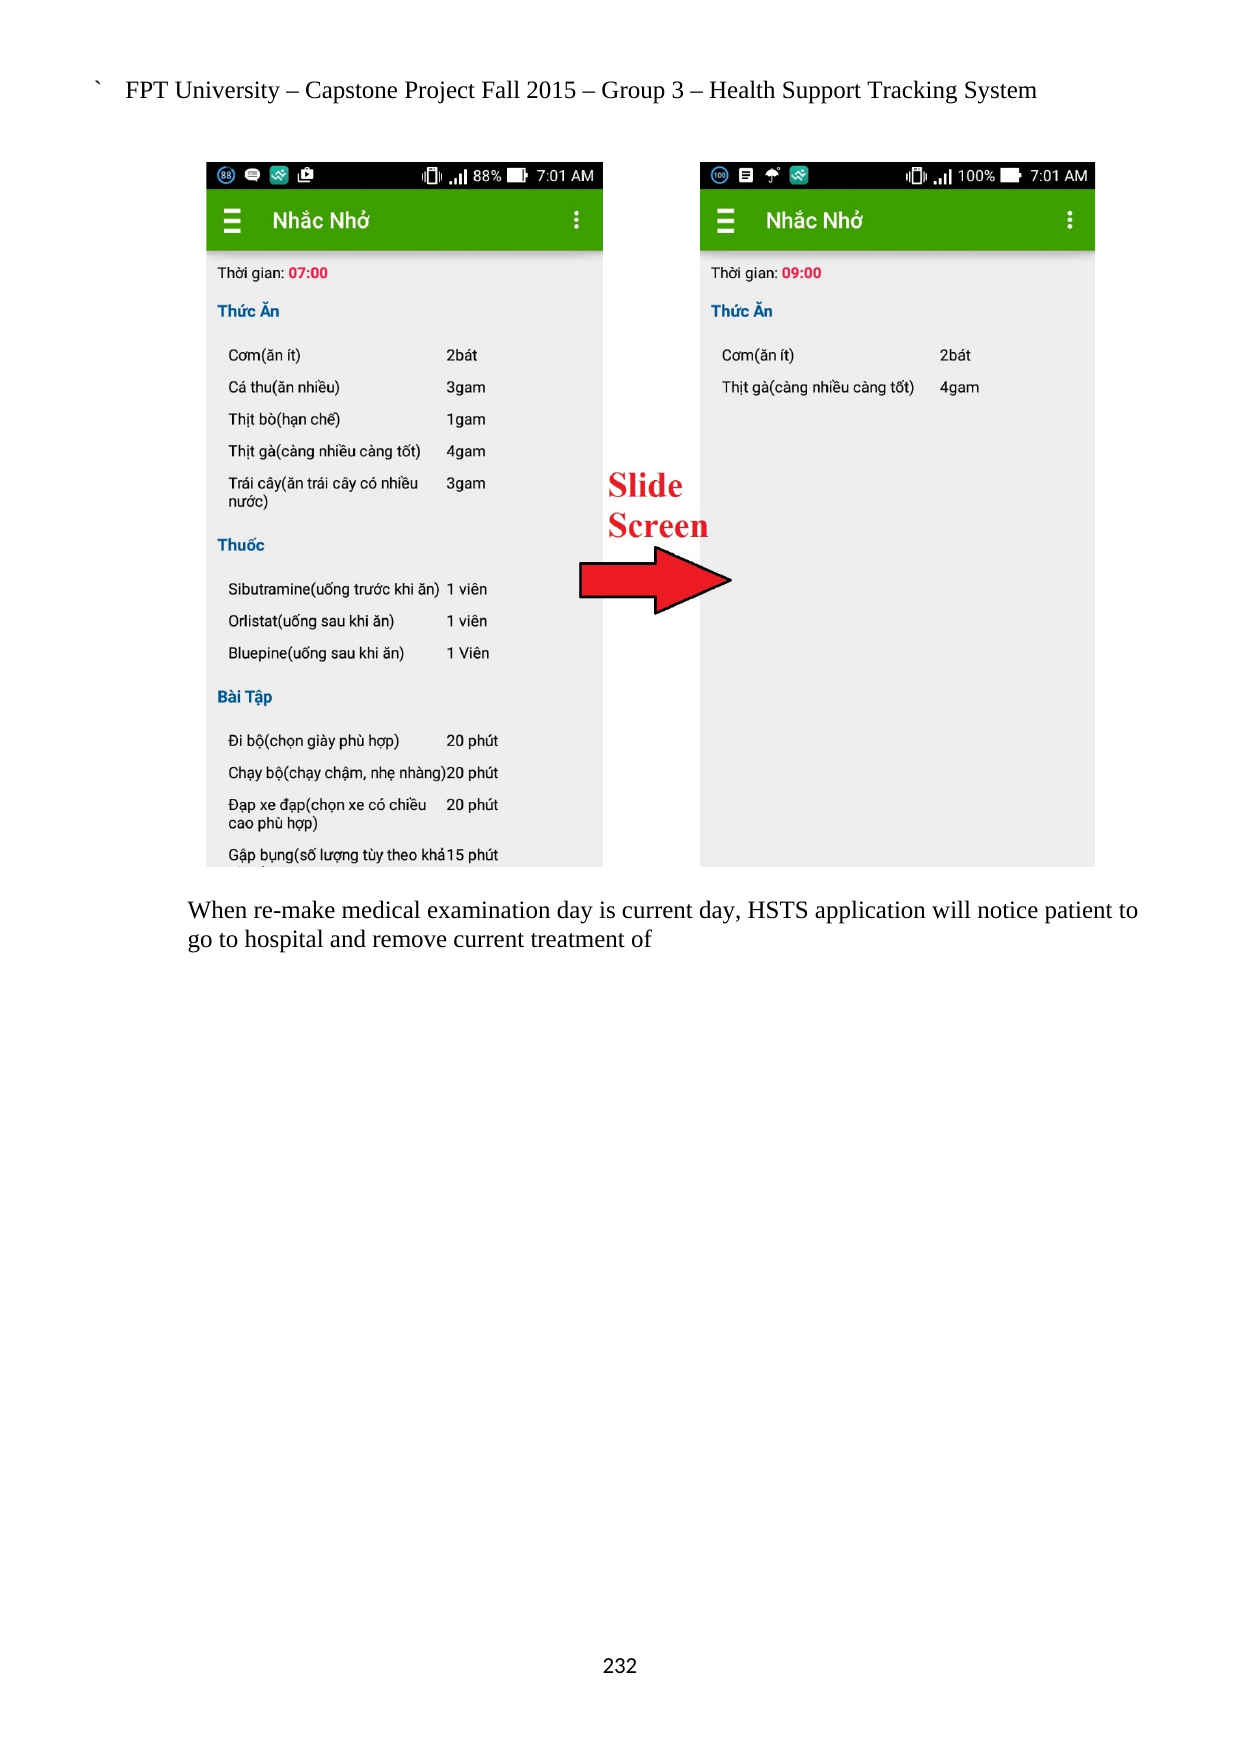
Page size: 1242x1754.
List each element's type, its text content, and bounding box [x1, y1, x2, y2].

picture [206, 162, 1096, 867]
text When re-make medical examination day is current day, HSTS application will notice patient to go to hospital and remove current treatment of [187, 895, 1146, 952]
